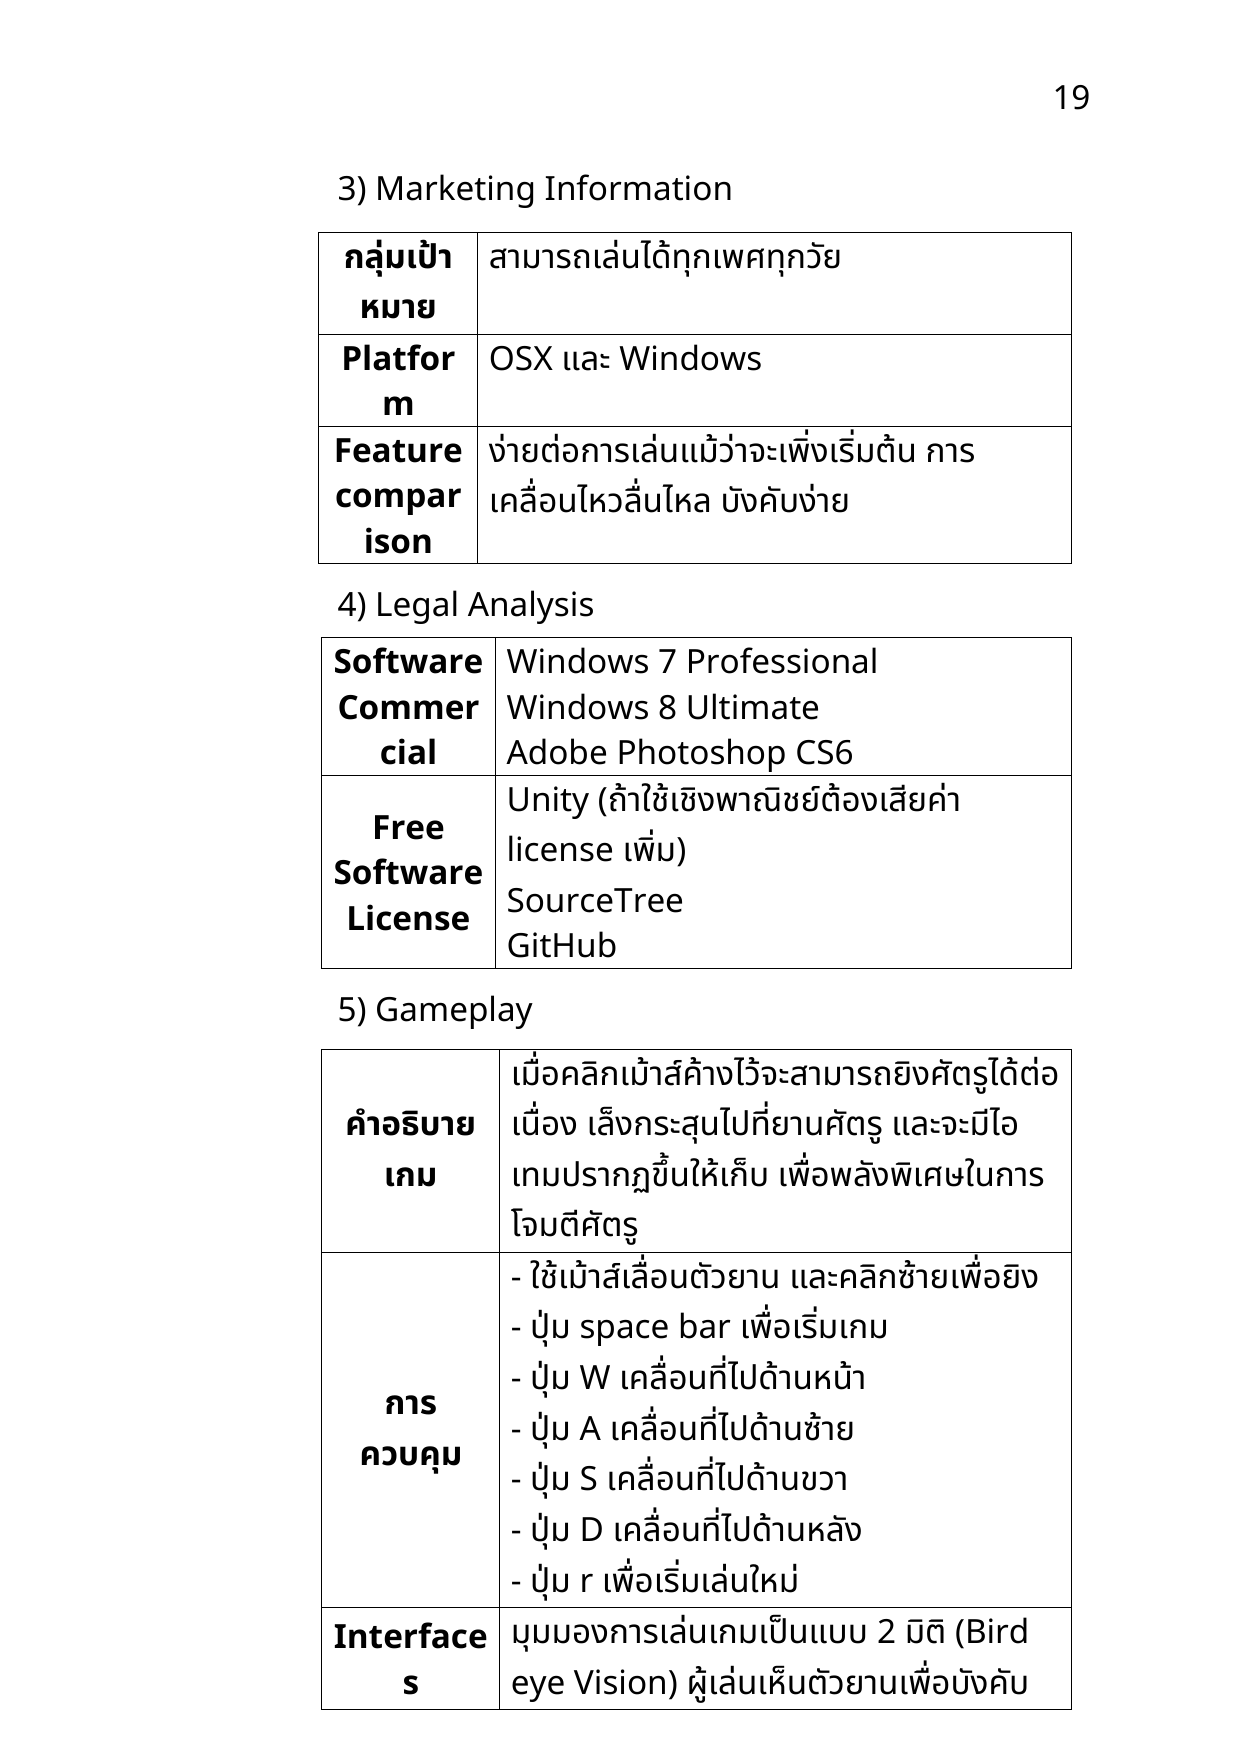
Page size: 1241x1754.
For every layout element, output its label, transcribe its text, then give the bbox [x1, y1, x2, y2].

table_cell การควบคุม [322, 1253, 499, 1607]
list Gameplay [337, 750, 1090, 1031]
table_cell มุมมองการเล่นเกมเป็นแบบ 2 มิติ (Bird eye Vision) ผู้เล่นเห็นตัวยานเพื่อบังคับ [500, 1608, 1071, 1709]
table_header เมื่อคลิกเม้าส์ค้างไว้จะสามารถยิงศัตรูได้ต่อเนื่อง เล็งกระสุนไปที่ยานศัตรู และจะมีไอเทมปรากฏขึ้นให้เก็บ เพื่อพลังพิเศษในการโจมตีศัตรู [500, 1050, 1071, 1252]
table_cell Free Software License [322, 776, 495, 968]
table_header กลุ่มเป้าหมาย [319, 233, 477, 334]
list Legal Analysis [337, 334, 1090, 626]
table_cell OSX และ Windows [478, 335, 1071, 426]
table_cell ง่ายต่อการเล่นแม้ว่าจะเพิ่งเริ่มต้น การเคลื่อนไหวลื่นไหล บังคับง่าย [478, 427, 1071, 563]
table_cell Feature comparison [319, 427, 477, 563]
table_header Windows 7 Professional Windows 8 Ultimate Adobe Photoshop CS6 [496, 638, 1071, 774]
table_cell Unity (ถ้าใช้เชิงพาณิชย์ต้องเสียค่า license เพิ่ม) SourceTree GitHub [496, 776, 1071, 968]
table_cell - ใช้เม้าส์เลื่อนตัวยาน และคลิกซ้ายเพื่อยิง - ปุ่ม space bar เพื่อเริ่มเกม - ปุ่ม W เคลื่อนที่ไปด้านหน้า - ปุ่ม A เคลื่อนที่ไปด้านซ้าย - ปุ่ม S เคลื่อนที่ไปด้านขวา - ปุ่ม D เคลื่อนที่ไปด้านหลัง - ปุ่ม r เพื่อเริ่มเล่นใหม่ [500, 1253, 1071, 1607]
table_header สามารถเล่นได้ทุกเพศทุกวัย [478, 233, 1071, 334]
table_cell Platform [319, 335, 477, 426]
list Marketing Information [337, 164, 1090, 210]
table_cell Interfaces [322, 1608, 499, 1709]
table_header คำอธิบายเกม [322, 1050, 499, 1252]
table_header Software Commercial [322, 638, 495, 774]
